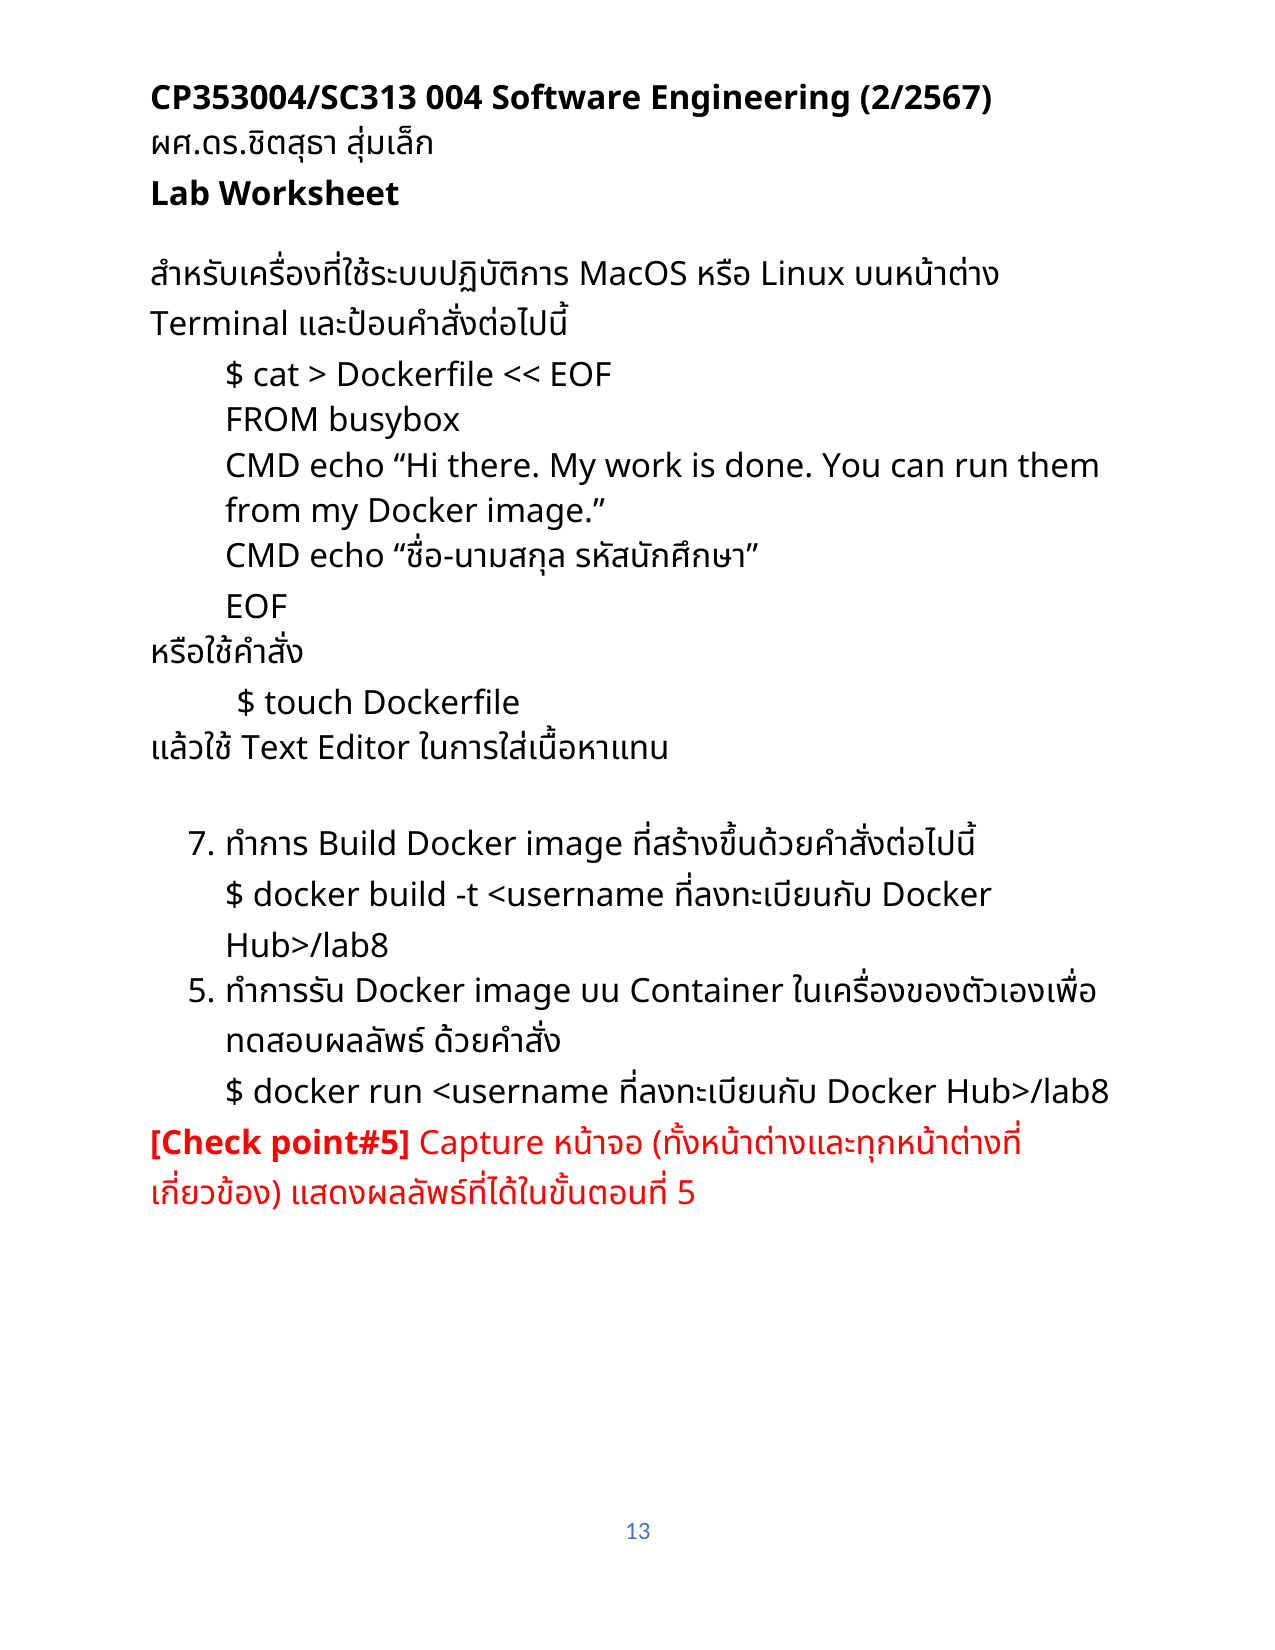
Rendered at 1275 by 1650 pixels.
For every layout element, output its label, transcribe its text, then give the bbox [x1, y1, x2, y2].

text แล้วใช้ Text Editor ในการใส่เนื้อหาแทน [150, 724, 1125, 775]
text $ touch Dockerfile [150, 679, 1125, 724]
list FROM busybox [225, 396, 1125, 441]
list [225, 441, 1125, 532]
list ทำการรัน Docker image บน Container ในเครื่องของตัวเองเพื่อทดสอบผลลัพธ์ ด้วยคำสั่ง [187, 967, 1125, 1068]
list CMD echo “ชื่อ-นามสกุล รหัสนักศึกษา” [225, 532, 1125, 583]
list $ docker build -t <username ที่ลงทะเบียนกับ Docker Hub>/lab8 [225, 871, 1125, 967]
text หรือใช้คำสั่ง [150, 628, 1125, 679]
list $ docker run <username ที่ลงทะเบียนกับ Docker Hub>/lab8 [225, 1068, 1125, 1118]
list ทำการ Build Docker image ที่สร้างขึ้นด้วยคำสั่งต่อไปนี้ [187, 820, 1125, 871]
list EOF [225, 583, 1125, 628]
text สำหรับเครื่องที่ใช้ระบบปฏิบัติการ MacOS หรือ Linux บนหน้าต่าง Terminal และป้อนคำสั่งต่อไปนี้ [150, 249, 1125, 351]
list $ cat > Dockerfile << EOF [225, 351, 1125, 396]
text [Check point#5] Capture หน้าจอ (ทั้งหน้าต่างและทุกหน้าต่างที่เกี่ยวข้อง) แสดงผลลัพธ์ที่ได้ในขั้นตอนที่ 5 [150, 1118, 1125, 1220]
